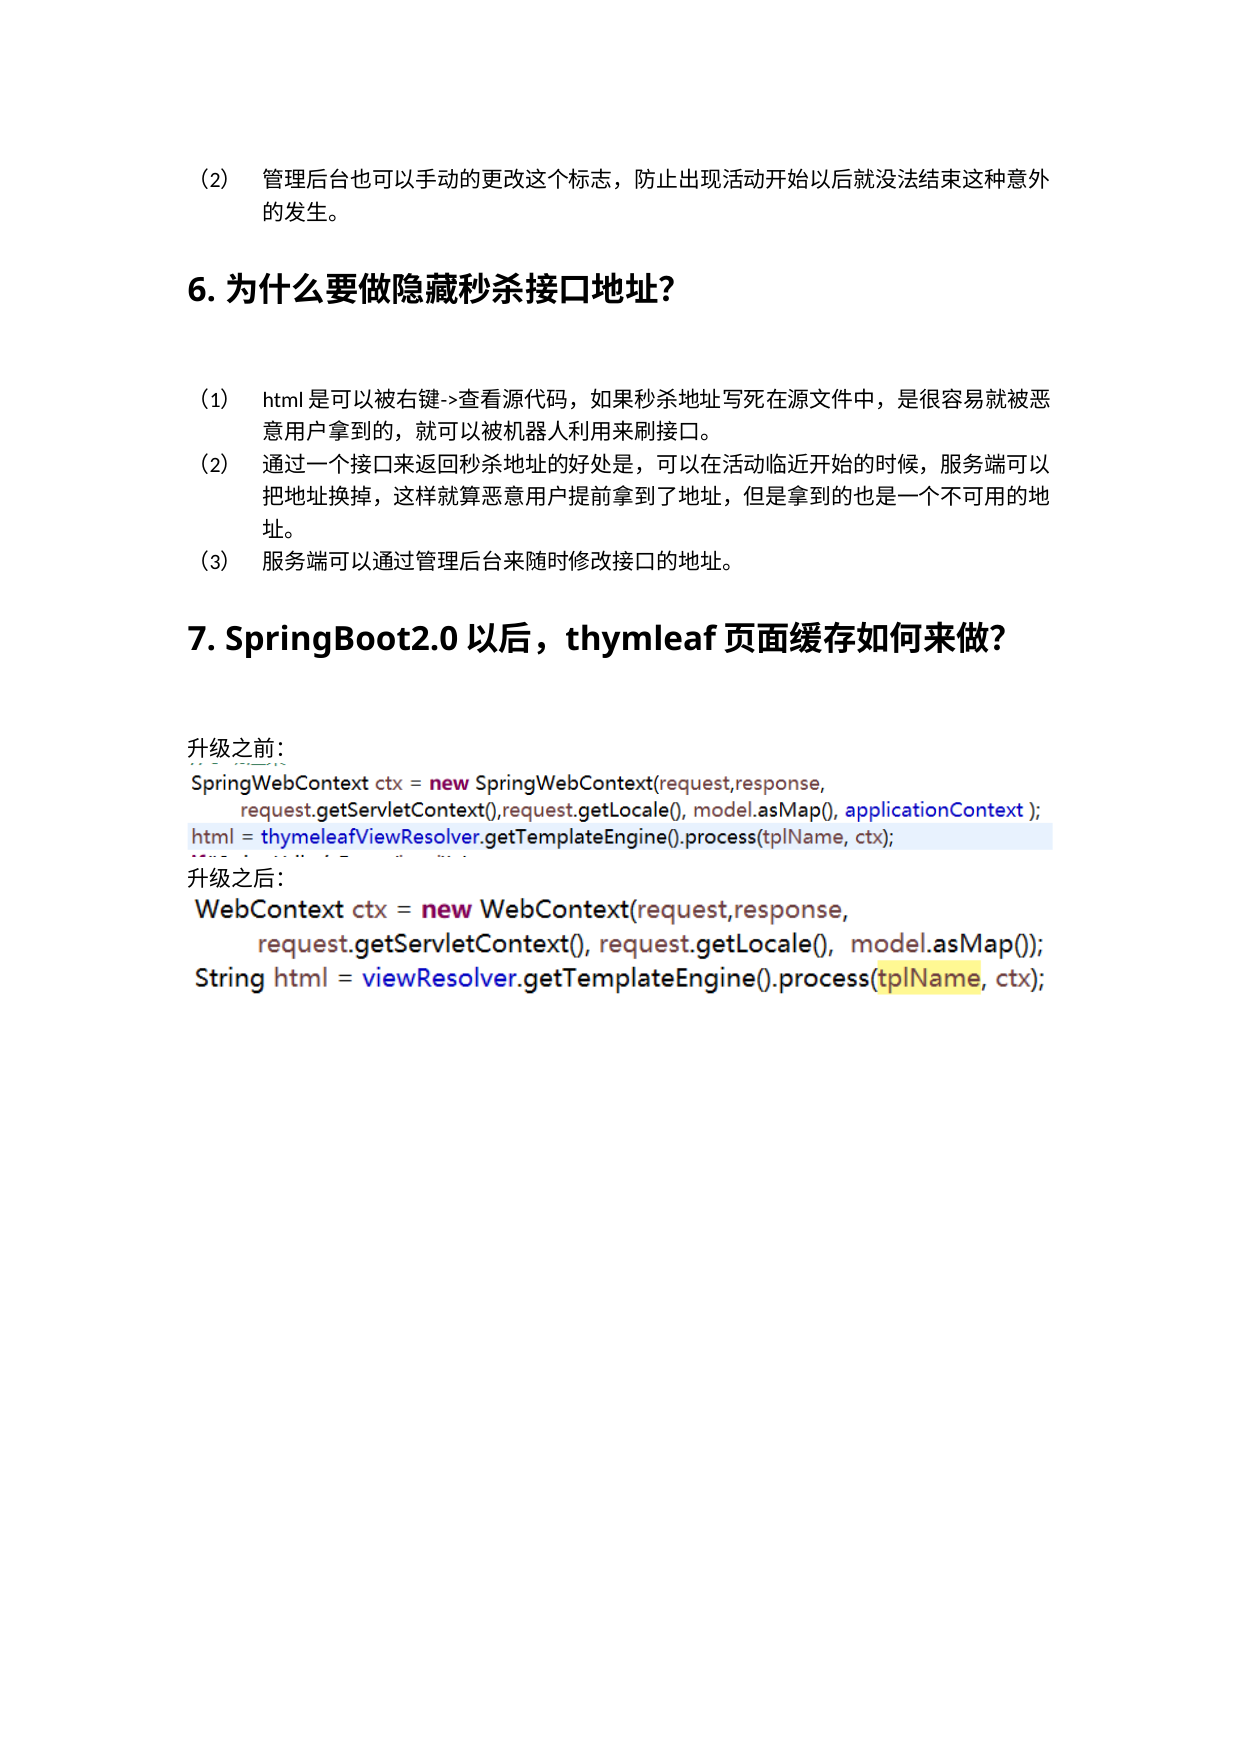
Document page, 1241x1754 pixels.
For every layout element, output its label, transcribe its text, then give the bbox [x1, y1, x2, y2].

subtitle SpringBoot2.0以后，thymleaf页面缓存如何来做？ [187, 603, 1053, 668]
list html是可以被右键->查看源代码，如果秒杀地址写死在源文件中，是很容易就被恶意用户拿到的，就可以被机器人利用来刷接口。 [187, 381, 1053, 446]
picture [187, 763, 1053, 857]
list 通过一个接口来返回秒杀地址的好处是，可以在活动临近开始的时候，服务端可以把地址换掉，这样就算恶意用户提前拿到了地址，但是拿到的也是一个不可用的地址。 [187, 446, 1053, 544]
text 升级之后： [187, 861, 1053, 893]
list 服务端可以通过管理后台来随时修改接口的地址。 [187, 544, 1053, 576]
picture [187, 893, 1053, 1000]
list 管理后台也可以手动的更改这个标志，防止出现活动开始以后就没法结束这种意外的发生。 [187, 162, 1053, 227]
text 升级之前： [187, 731, 1053, 763]
subtitle 为什么要做隐藏秒杀接口地址？ [187, 254, 1053, 319]
